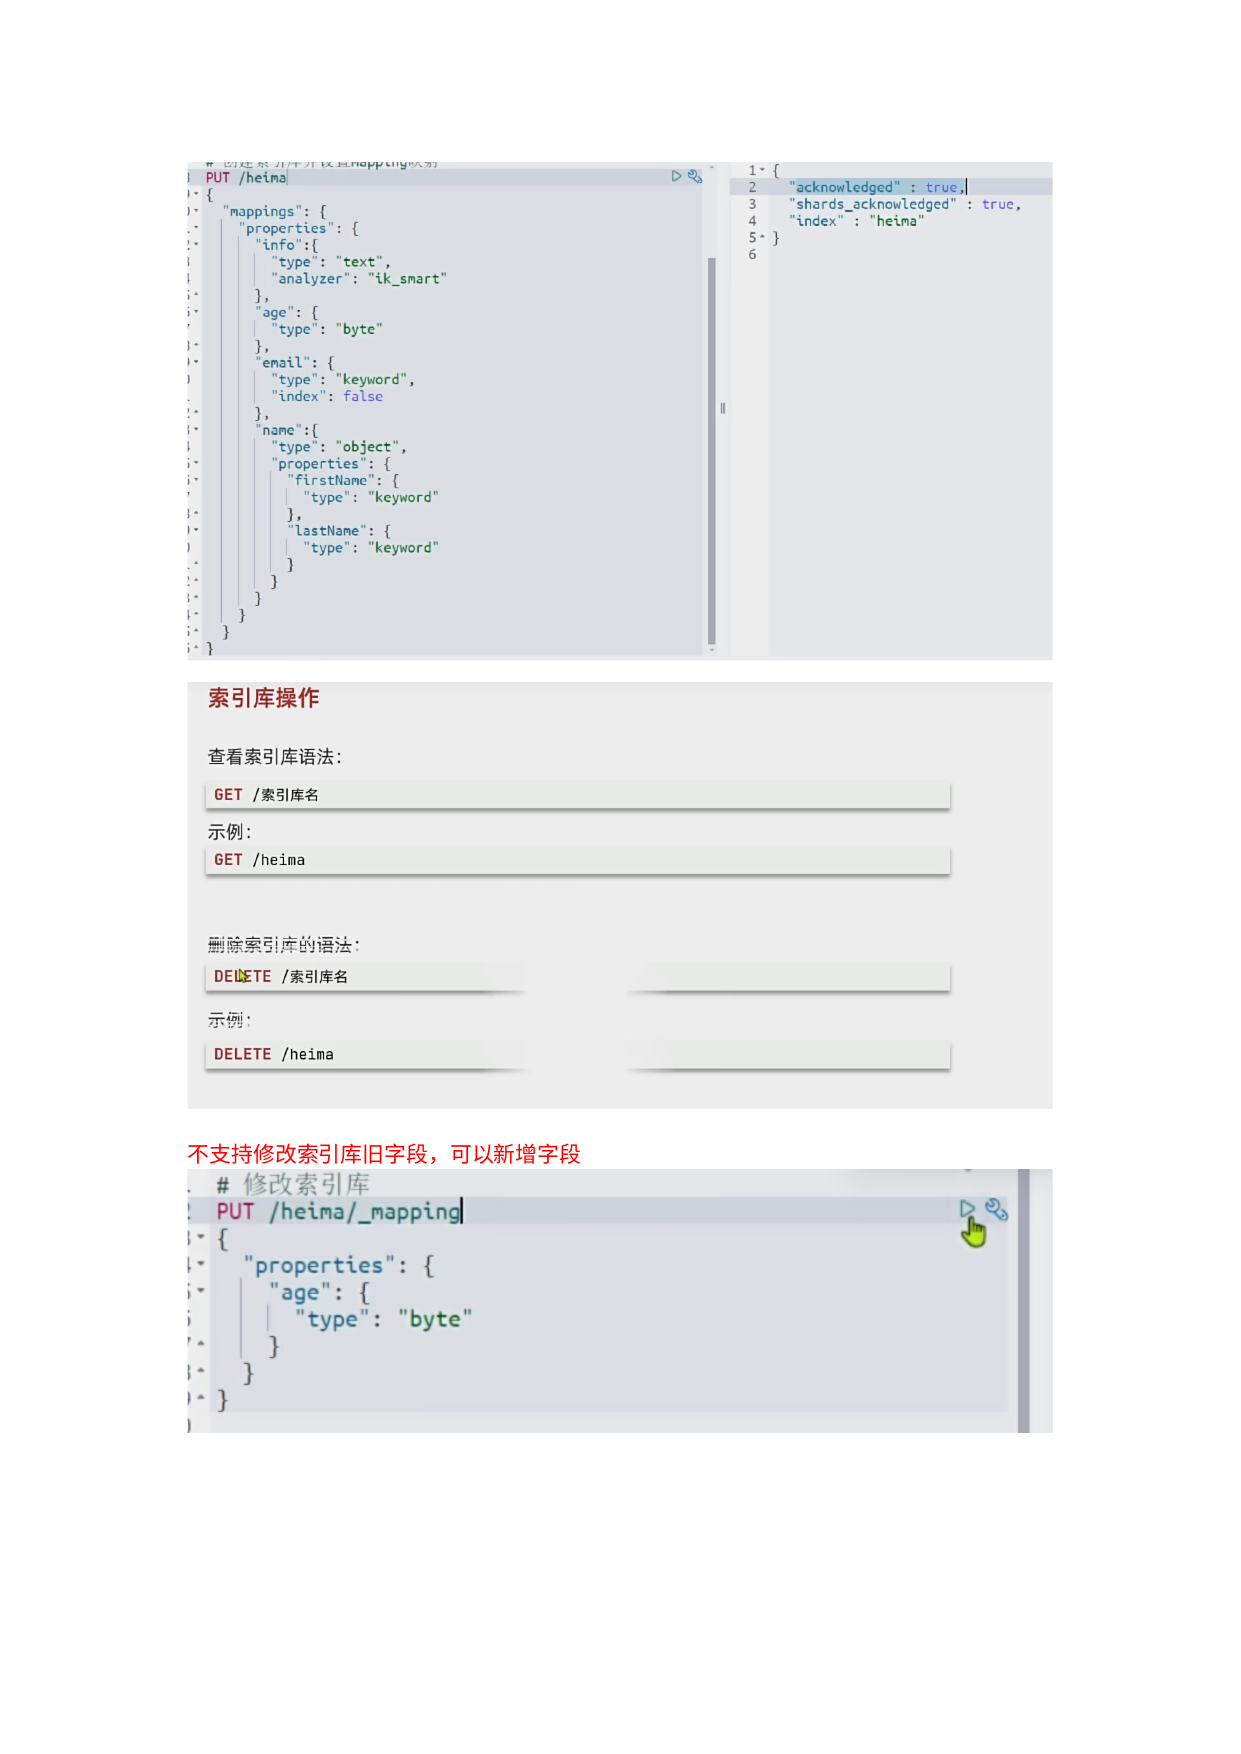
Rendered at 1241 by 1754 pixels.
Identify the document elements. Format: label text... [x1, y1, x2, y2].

picture [187, 682, 1053, 1109]
picture [187, 1169, 1053, 1433]
text 不支持修改索引库旧字段，可以新增字段 [187, 1137, 1053, 1169]
picture [187, 162, 1053, 661]
